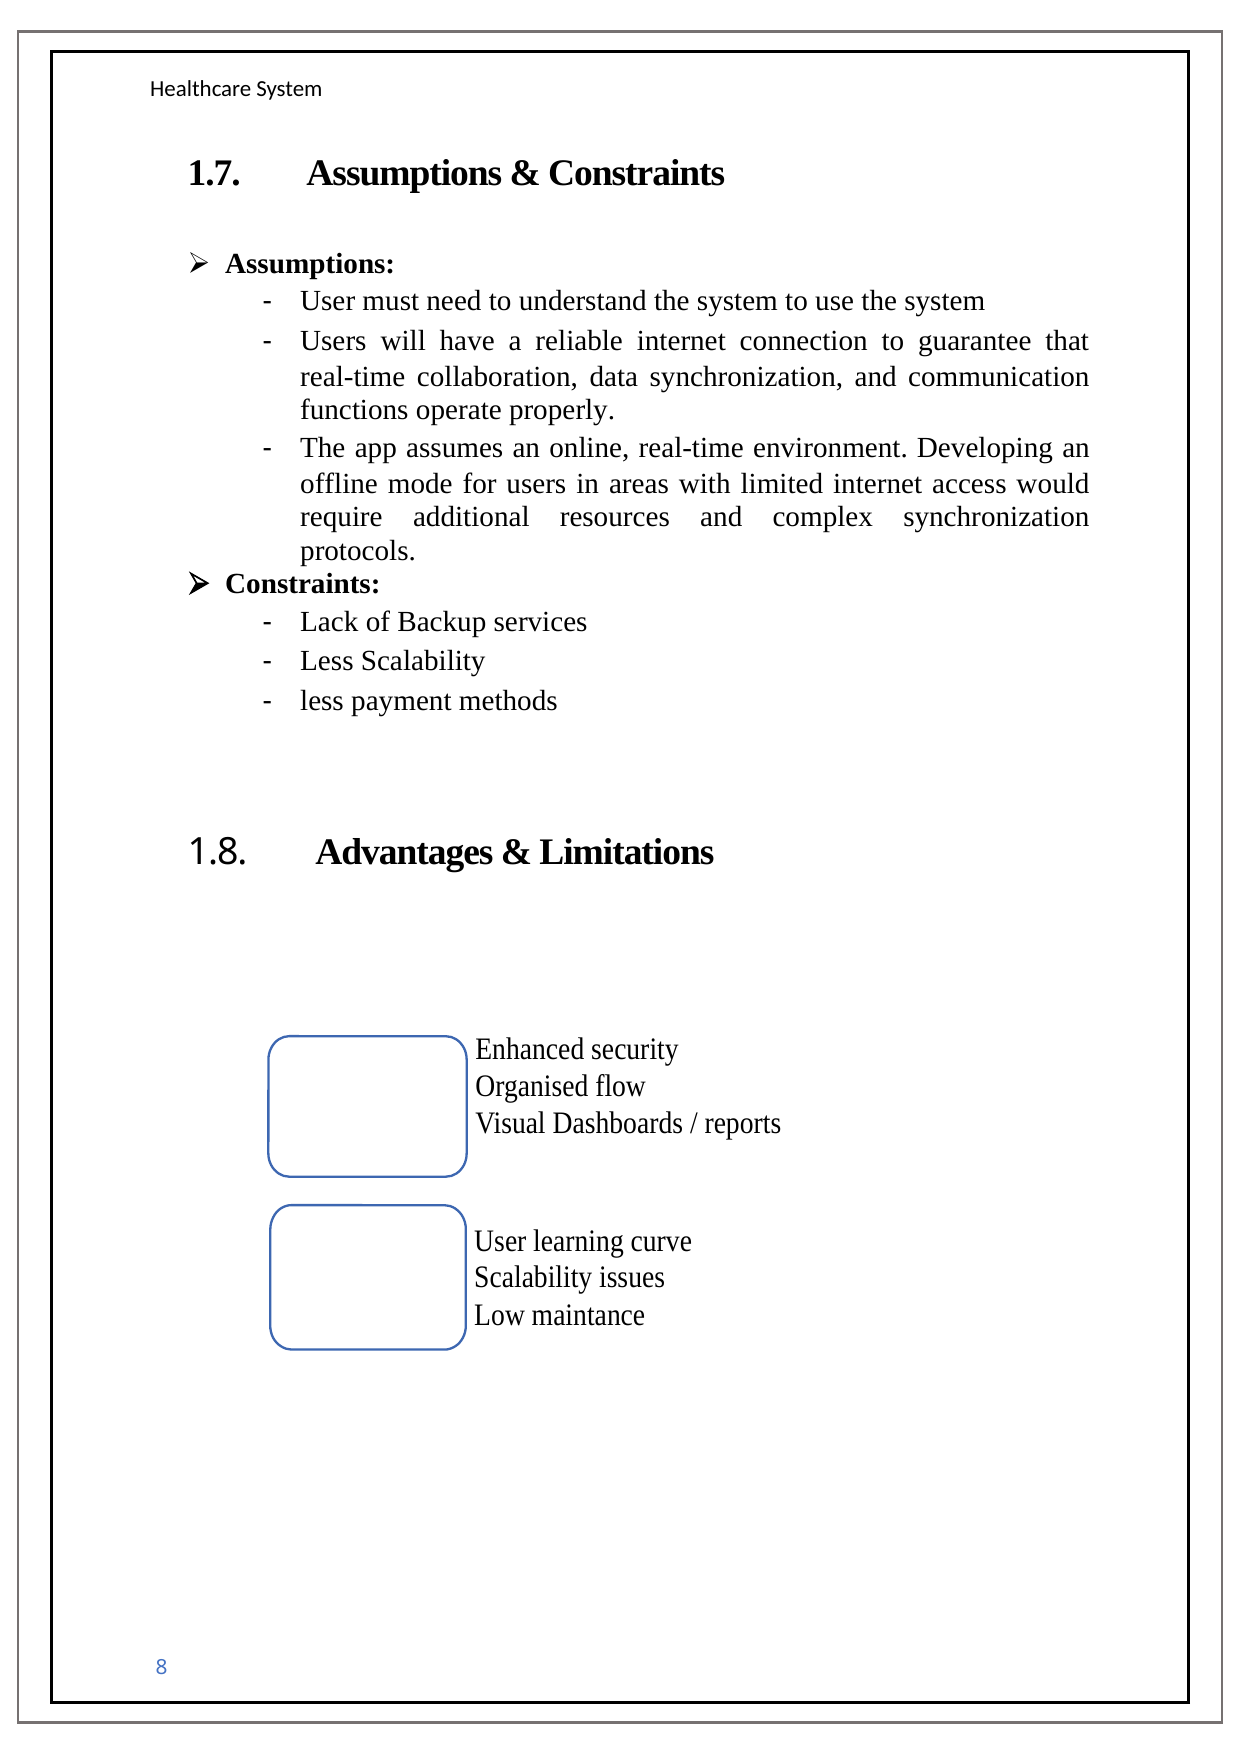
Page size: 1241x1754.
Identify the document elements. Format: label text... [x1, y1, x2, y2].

list Users will have a reliable internet connection to guarantee that real-time collaboration, data synchronization, and communication functions operate properly. [262, 319, 1090, 426]
list The app assumes an online, real-time environment. Developing an offline mode for users in areas with limited internet access would require additional resources and complex synchronization protocols. [262, 426, 1090, 566]
list User must need to understand the system to use the system [262, 279, 1090, 319]
list Constraints: [187, 566, 1090, 600]
list Less Scalability [262, 640, 1090, 679]
title Assumptions & Constraints [187, 150, 1090, 193]
list less payment methods [262, 679, 1090, 719]
list Lack of Backup services [262, 600, 1090, 640]
title Advantages & Limitations [187, 825, 1090, 876]
list Assumptions: [187, 246, 1090, 279]
